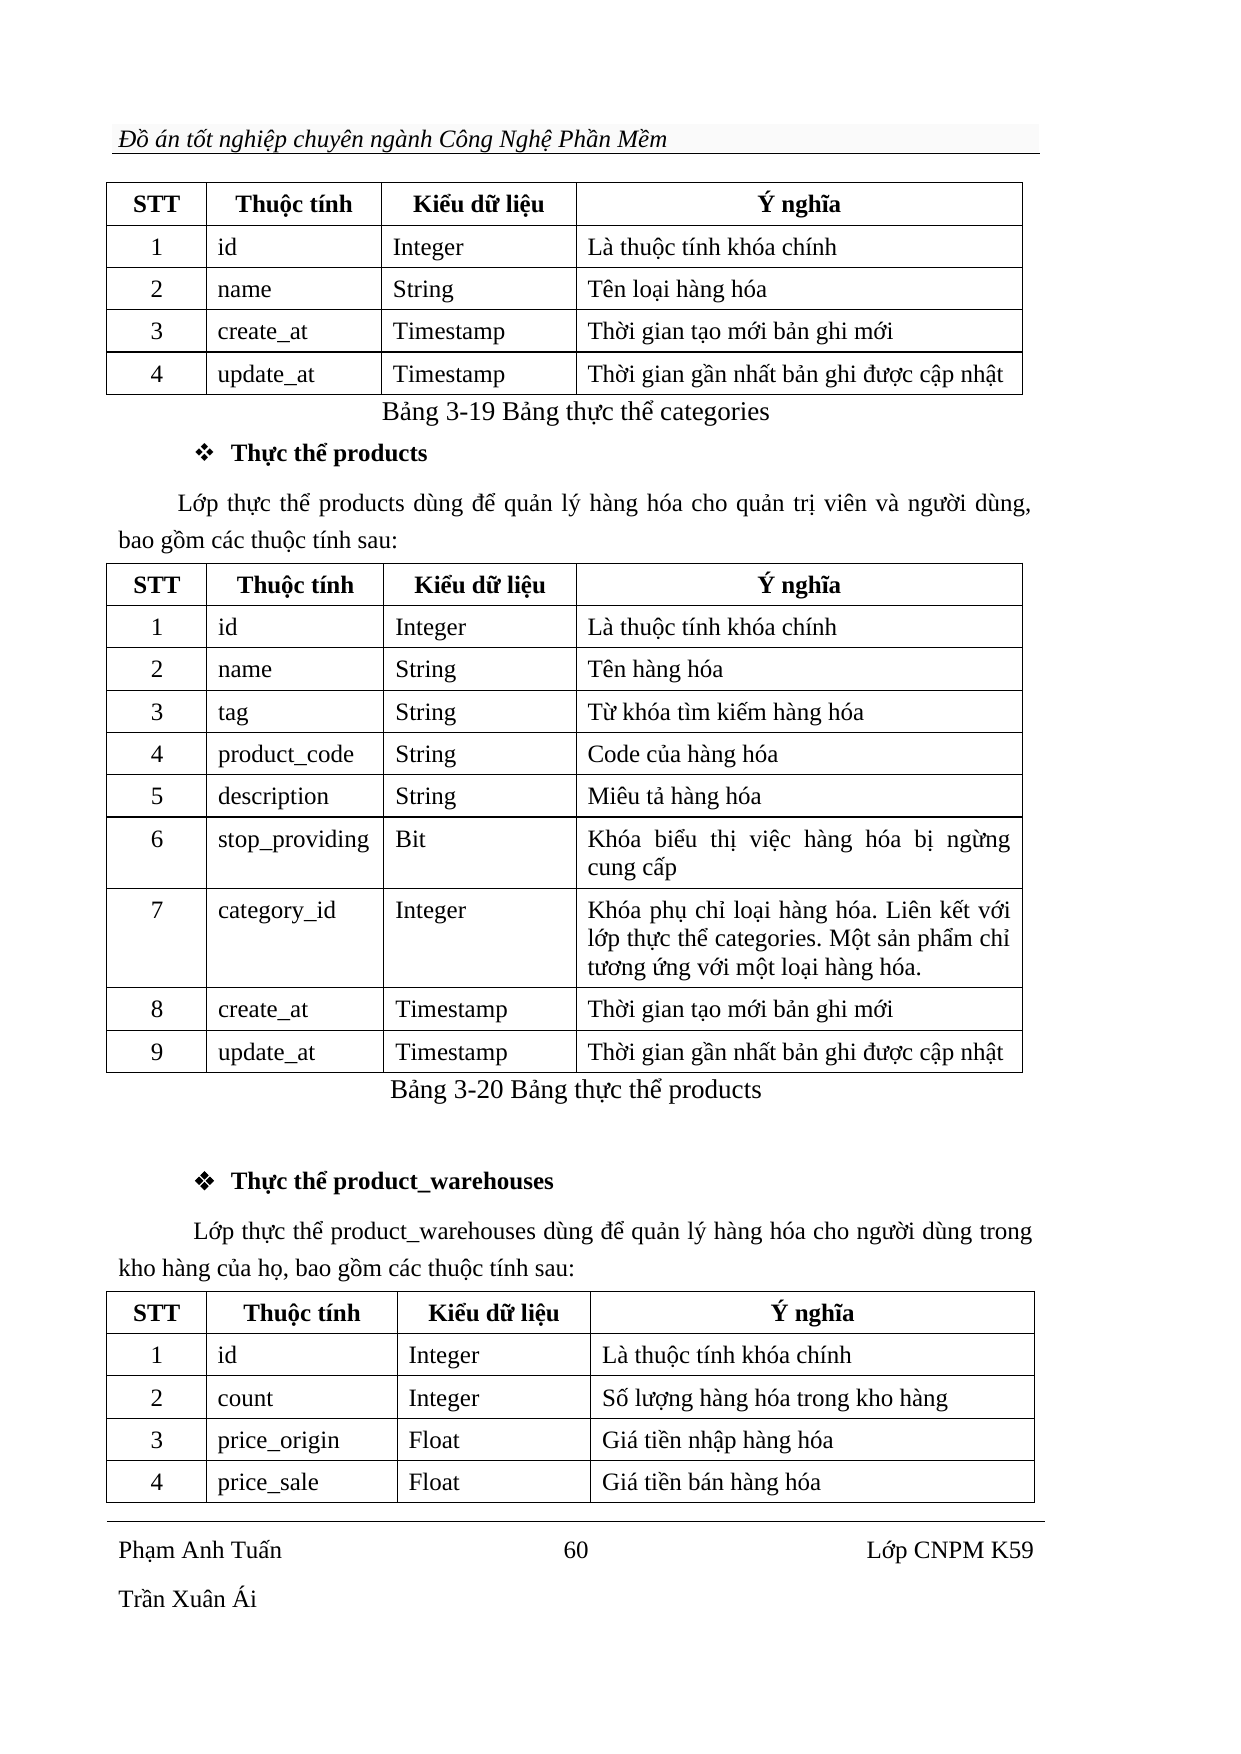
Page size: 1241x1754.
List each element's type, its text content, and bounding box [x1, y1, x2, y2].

table_cell 6 [107, 818, 206, 887]
table_cell 4 [107, 1461, 206, 1502]
table_cell Timestamp [382, 353, 576, 394]
table_cell Bit [384, 818, 576, 887]
table_cell id [207, 1334, 397, 1375]
table_cell update_at [207, 353, 381, 394]
table_header STT [107, 183, 206, 224]
table_cell Giá tiền bán hàng hóa [591, 1461, 1034, 1502]
table_cell Timestamp [382, 310, 576, 351]
table_header Thuộc tính [207, 183, 381, 224]
table_cell tag [207, 691, 383, 732]
table_cell price_sale [207, 1461, 397, 1502]
table_cell price_origin [207, 1419, 397, 1460]
table_header Ý nghĩa [577, 183, 1022, 224]
table_cell Thời gian gần nhất bản ghi được cập nhật [577, 353, 1022, 394]
text Bảng 3-19 Bảng thực thể categories [118, 395, 1033, 426]
table_cell Integer [382, 226, 576, 267]
table_cell Code của hàng hóa [577, 733, 1022, 774]
table_header Ý nghĩa [591, 1292, 1034, 1333]
table_cell Timestamp [384, 988, 576, 1029]
table_cell 1 [107, 226, 206, 267]
table_cell id [207, 606, 383, 647]
table_cell 7 [107, 889, 206, 987]
table_cell Miêu tả hàng hóa [577, 775, 1022, 816]
table_cell 2 [107, 648, 206, 689]
table_cell name [207, 268, 381, 309]
table_cell Là thuộc tính khóa chính [591, 1334, 1034, 1375]
table_header STT [107, 1292, 206, 1333]
table_cell Float [398, 1419, 590, 1460]
table_cell Integer [384, 889, 576, 987]
text Lớp thực thể product_warehouses dùng để quản lý hàng hóa cho người dùng trong kho hàng của họ, bao gồm các thuộc tính sau: [118, 1216, 1033, 1282]
table_cell Thời gian tạo mới bản ghi mới [577, 988, 1022, 1029]
table_cell 1 [107, 1334, 206, 1375]
table_cell String [384, 648, 576, 689]
table_cell 2 [107, 1376, 206, 1418]
table_cell 5 [107, 775, 206, 816]
table_cell String [384, 775, 576, 816]
table_cell Integer [398, 1334, 590, 1375]
table_cell Là thuộc tính khóa chính [577, 606, 1022, 647]
table_cell Thời gian tạo mới bản ghi mới [577, 310, 1022, 351]
table_header Thuộc tính [207, 564, 383, 605]
table_cell String [382, 268, 576, 309]
table_cell description [207, 775, 383, 816]
table_cell 9 [107, 1031, 206, 1072]
table_cell String [384, 691, 576, 732]
table_header Kiểu dữ liệu [382, 183, 576, 224]
text Bảng 3-20 Bảng thực thể products [118, 1073, 1033, 1104]
table_cell Float [398, 1461, 590, 1502]
table_cell create_at [207, 988, 383, 1029]
table_cell Tên hàng hóa [577, 648, 1022, 689]
table_cell 3 [107, 1419, 206, 1460]
table_cell 4 [107, 353, 206, 394]
table_cell Khóa phụ chỉ loại hàng hóa. Liên kết với lớp thực thể categories. Một sản phẩm chỉ tương ứng với một loại hàng hóa. [577, 889, 1022, 987]
list Thực thể products [193, 438, 1033, 467]
table_header Thuộc tính [207, 1292, 397, 1333]
table_cell Giá tiền nhập hàng hóa [591, 1419, 1034, 1460]
table_cell Tên loại hàng hóa [577, 268, 1022, 309]
table_cell Integer [384, 606, 576, 647]
table_cell 4 [107, 733, 206, 774]
table_cell create_at [207, 310, 381, 351]
table_cell 3 [107, 691, 206, 732]
table_cell update_at [207, 1031, 383, 1072]
table_cell Khóa biểu thị việc hàng hóa bị ngừng cung cấp [577, 818, 1022, 887]
table_cell name [207, 648, 383, 689]
table_header Ý nghĩa [577, 564, 1022, 605]
table_cell id [207, 226, 381, 267]
table_cell product_code [207, 733, 383, 774]
table_cell 2 [107, 268, 206, 309]
table_cell Integer [398, 1376, 590, 1418]
table_header Kiểu dữ liệu [384, 564, 576, 605]
table_cell Là thuộc tính khóa chính [577, 226, 1022, 267]
table_cell String [384, 733, 576, 774]
table_cell Từ khóa tìm kiếm hàng hóa [577, 691, 1022, 732]
table_cell 3 [107, 310, 206, 351]
text Lớp thực thể products dùng để quản lý hàng hóa cho quản trị viên và người dùng, bao gồm các thuộc tính sau: [118, 488, 1033, 554]
table_cell count [207, 1376, 397, 1418]
table_header STT [107, 564, 206, 605]
table_cell 1 [107, 606, 206, 647]
table_cell Số lượng hàng hóa trong kho hàng [591, 1376, 1034, 1418]
table_header Kiểu dữ liệu [398, 1292, 590, 1333]
table_cell 8 [107, 988, 206, 1029]
table_cell Thời gian gần nhất bản ghi được cập nhật [577, 1031, 1022, 1072]
table_cell Timestamp [384, 1031, 576, 1072]
table_cell stop_providing [207, 818, 383, 887]
table_cell category_id [207, 889, 383, 987]
list Thực thể product_warehouses [193, 1166, 1033, 1195]
